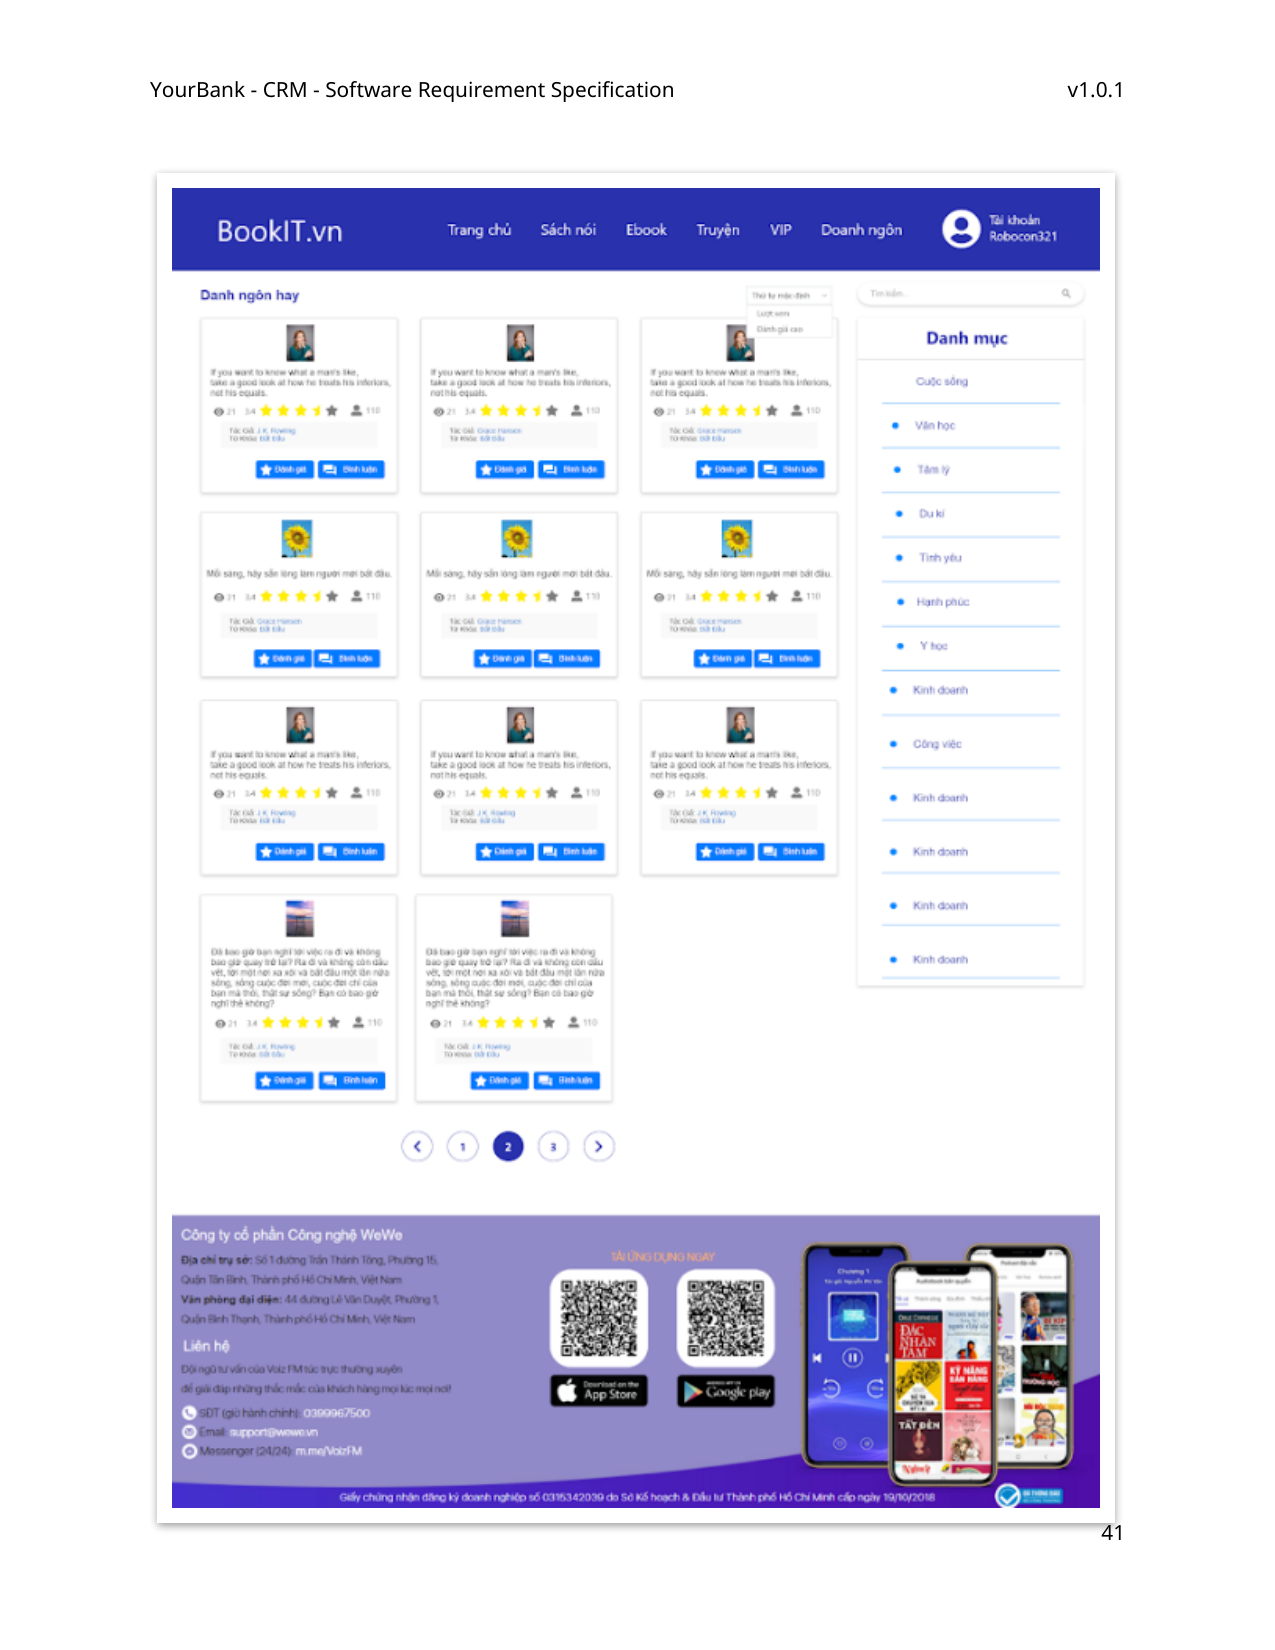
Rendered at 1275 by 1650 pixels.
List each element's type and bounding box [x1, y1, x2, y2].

picture [172, 188, 1100, 1508]
